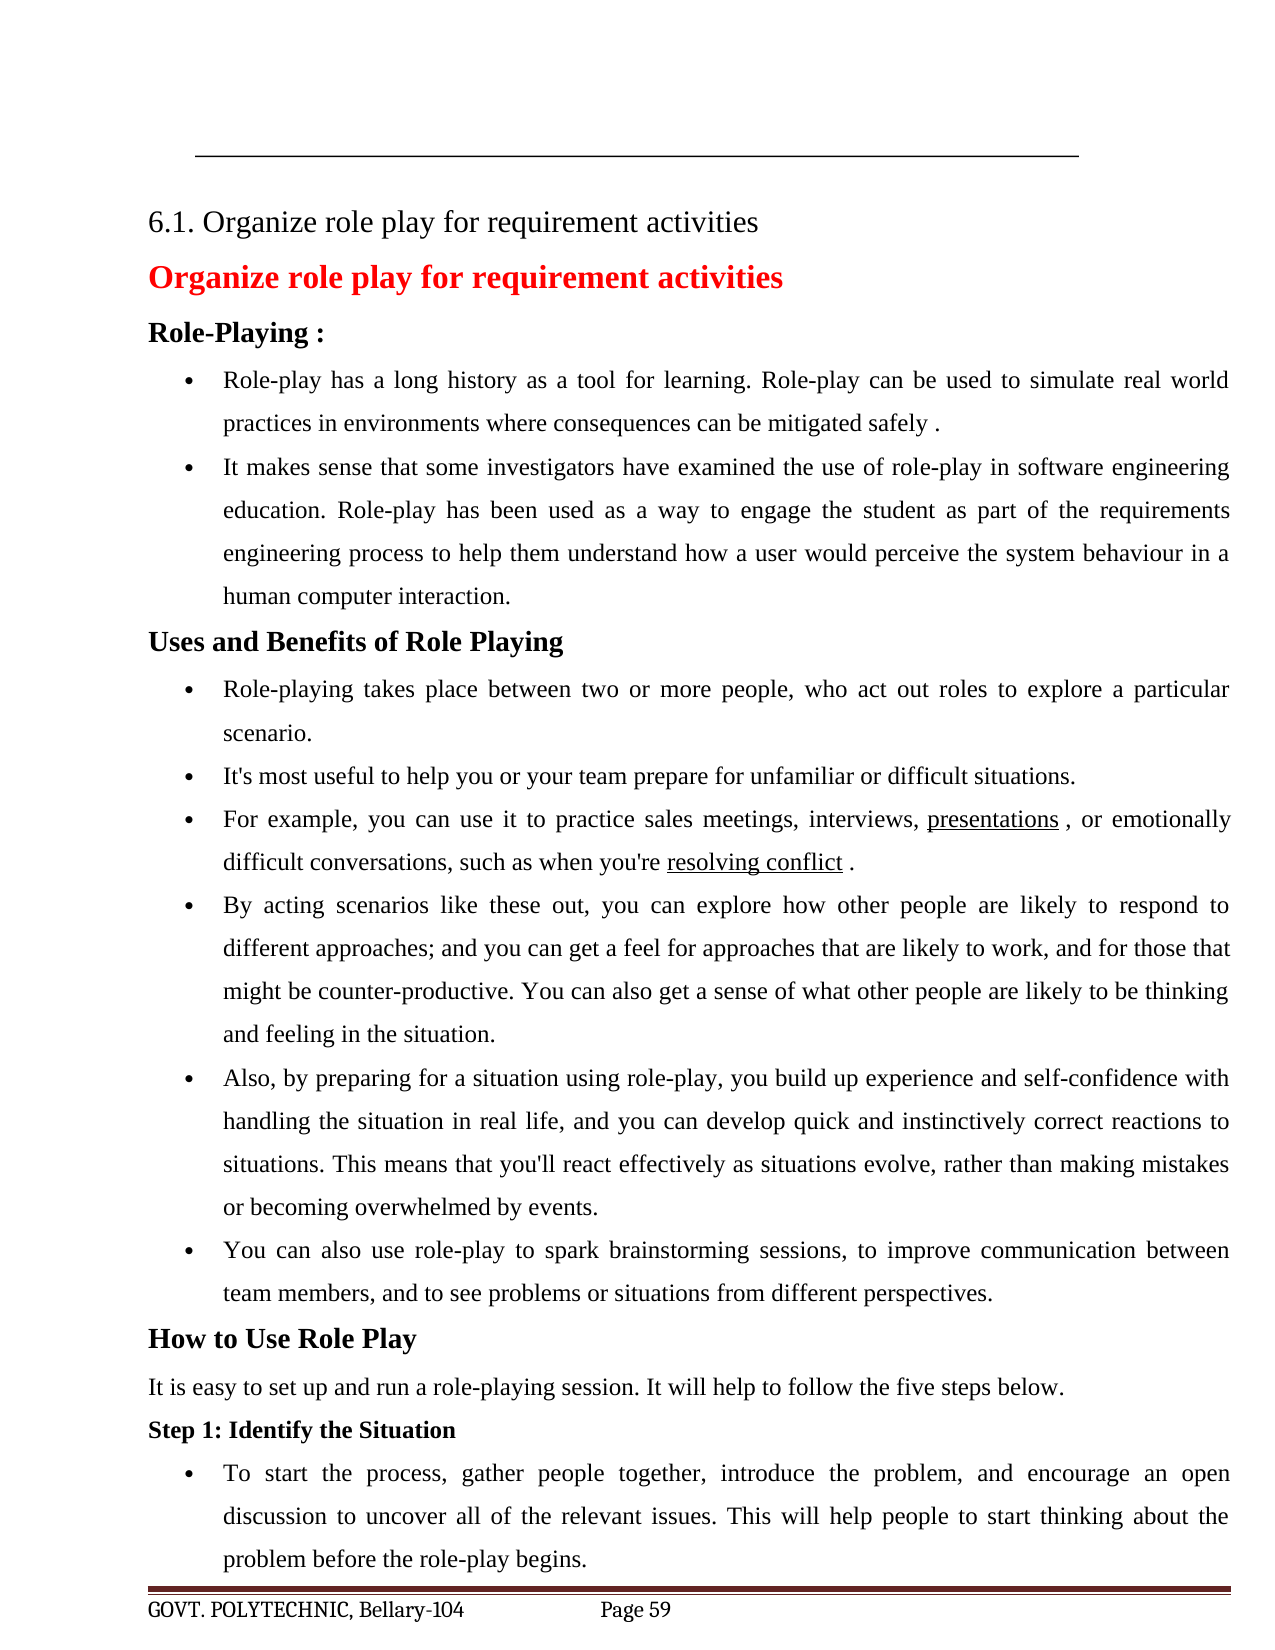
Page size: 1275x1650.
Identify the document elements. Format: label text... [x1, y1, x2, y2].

list You can also use role-play to spark brainstorming sessions, to improve communication between team members, and to see problems or situations from different perspectives. [185, 1235, 1231, 1307]
text It is easy to set up and run a role-playing session. It will help to follow the five steps below. [148, 1372, 1231, 1400]
list By acting scenarios like these out, you can explore how other people are likely to respond to different approaches; and you can get a feel for approaches that are likely to work, and for those that might be counter-productive. You can also get a sense of what other people are likely to be thinking and feeling in the situation. [185, 890, 1231, 1048]
subtitle 6.1. Organize role play for requirement activities [148, 204, 1231, 240]
list Role-play has a long history as a tool for learning. Role-play can be used to simulate real world practices in environments where consequences can be mitigated safely . [185, 365, 1231, 437]
list Also, by preparing for a situation using role-play, you build up experience and self-confidence with handling the situation in real life, and you can develop quick and instinctively correct reactions to situations. This means that you'll react effectively as situations evolve, rather than making mistakes or becoming overwhelmed by events. [185, 1063, 1231, 1221]
text How to Use Role Play [148, 1321, 1231, 1355]
list It makes sense that some investigators have examined the use of role-play in software engineering education. Role-play has been used as a way to engage the student as part of the requirements engineering process to help them understand how a user would perceive the system behaviour in a human computer interaction. [185, 452, 1231, 610]
list To start the process, gather people together, introduce the problem, and encourage an open discussion to uncover all of the relevant issues. This will help people to start thinking about the problem before the role-play begins. [185, 1458, 1231, 1573]
text Organize role play for requirement activities [148, 258, 1231, 296]
text Role-Playing : [148, 315, 1231, 349]
list For example, you can use it to practice sales meetings, interviews, presentations , or emotionally difficult conversations, such as when you're resolving conflict . [185, 804, 1231, 876]
text Uses and Benefits of Role Playing [148, 624, 1231, 658]
text Step 1: Identify the Situation [148, 1415, 1231, 1443]
list It's most useful to help you or your team prepare for unfamiliar or difficult situations. [185, 761, 1231, 789]
list Role-playing takes place between two or more people, who act out roles to explore a particular scenario. [185, 674, 1231, 746]
